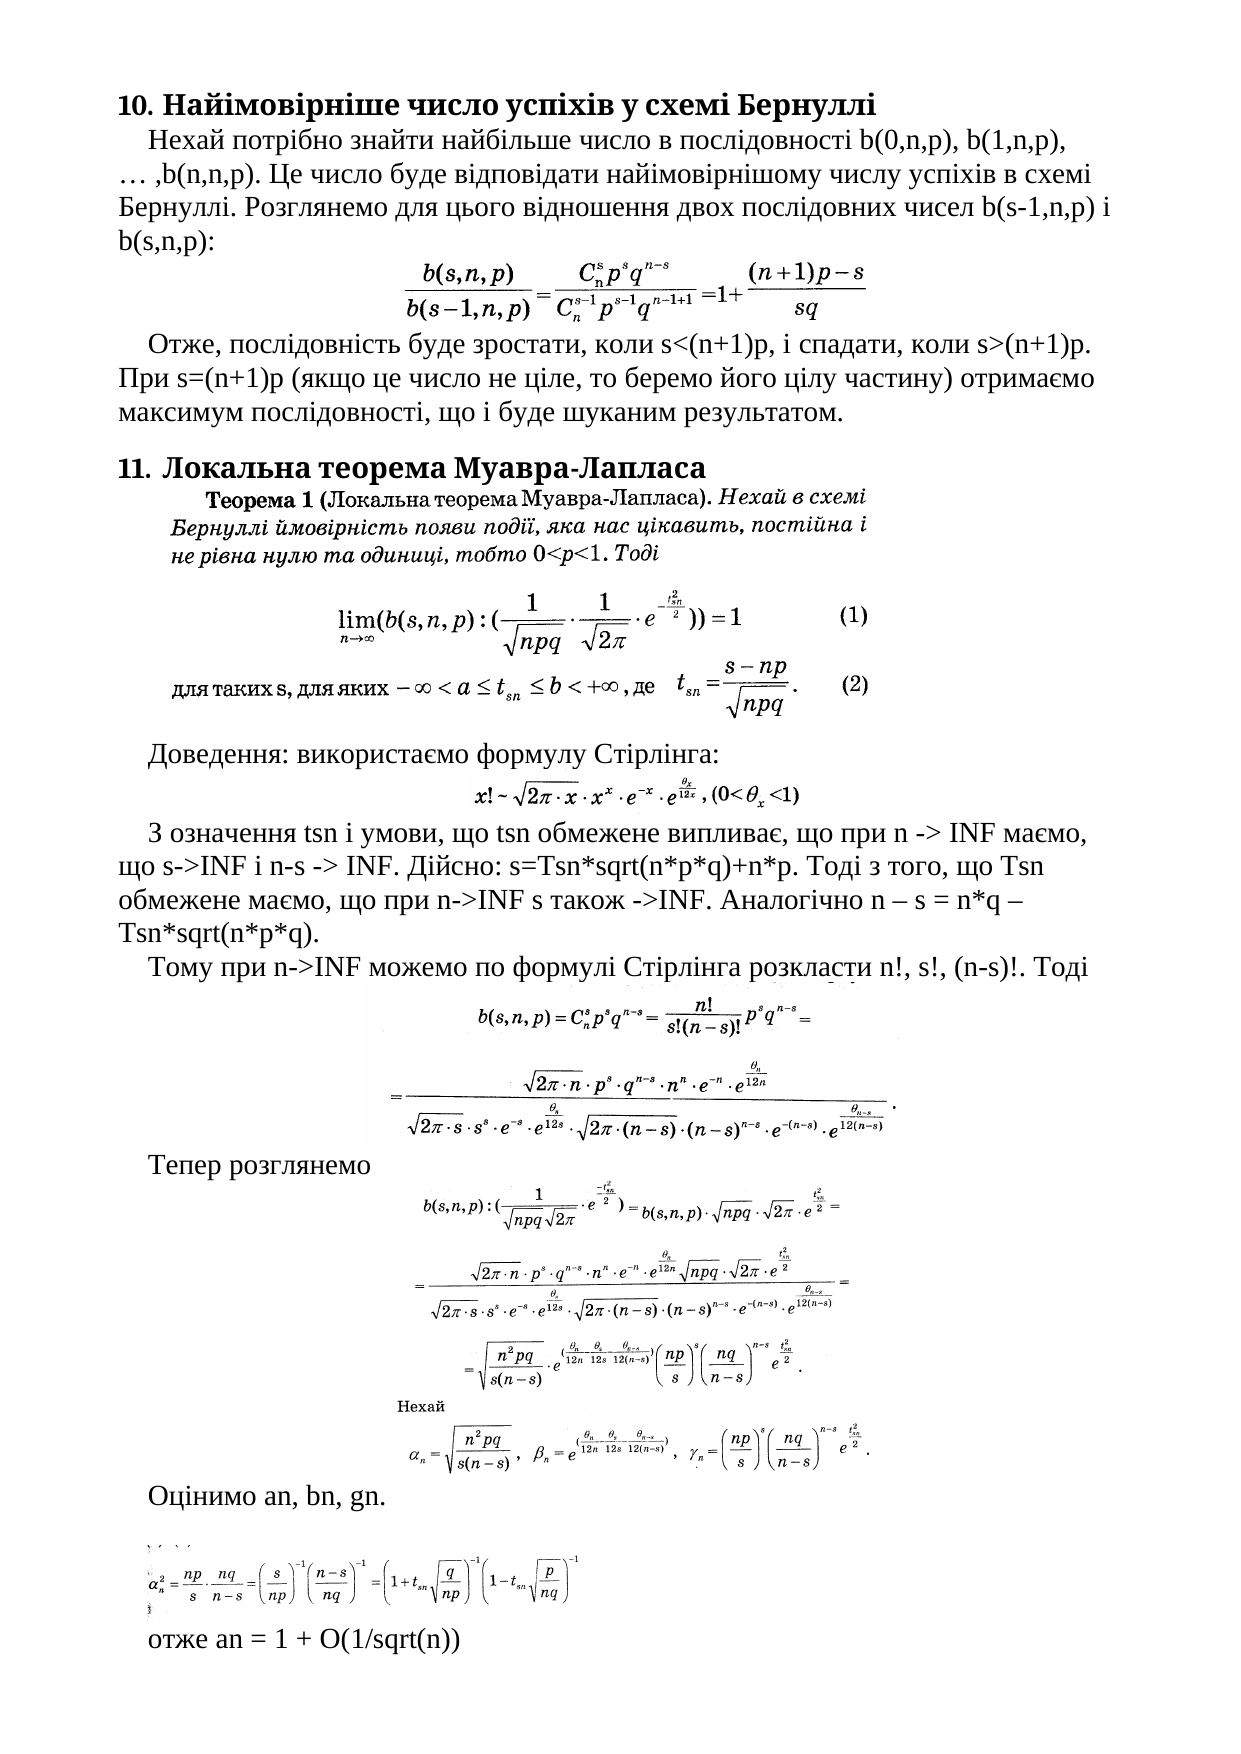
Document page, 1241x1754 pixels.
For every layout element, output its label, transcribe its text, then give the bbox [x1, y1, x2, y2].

text Тепер розглянемо [118, 1147, 1122, 1181]
subtitle Локальна теорема Муавра-Лапласа [118, 452, 1122, 486]
text Нехай потрібно знайти найбільше число в послідовності b(0,n,p), b(1,n,p), … ,b(n,n,p). Це число буде відповідати найімовірнішому числу успіхів в схемі Бернуллі. Розглянемо для цього відношення двох послідовних чисел b(s-1,n,p) i b(s,n,p): [118, 122, 1122, 256]
text З означення tsn і умови, що tsn обмежене випливає, що при n -> INF маємо, що s->INF і n-s -> INF. Дійсно: s=Tsn*sqrt(n*p*q)+n*p. Тоді з того, що Tsn обмежене маємо, що при n->INF s також ->INF. Аналогічно n – s = n*q – Tsn*sqrt(n*p*q). [118, 815, 1122, 949]
text отже an = 1 + O(1/sqrt(n)) [118, 1621, 1122, 1654]
text Тому при n->INF можемо по формулі Стірлінга розкласти n!, s!, (n-s)!. Тоді [118, 949, 1122, 982]
subtitle Найімовірніше число успіхів у схемі Бернуллі [118, 89, 1122, 122]
text Отже, послідовність буде зростати, коли s<(n+1)p, і спадати, коли s>(n+1)p. При s=(n+1)p (якщо це число не ціле, то беремо його цілу частину) отримаємо максимум послідовності, що і буде шуканим результатом. [118, 327, 1122, 427]
text Оцінимо an, bn, gn. [118, 1478, 1122, 1512]
text Доведення: використаємо формулу Стірлінга: [118, 736, 1122, 770]
